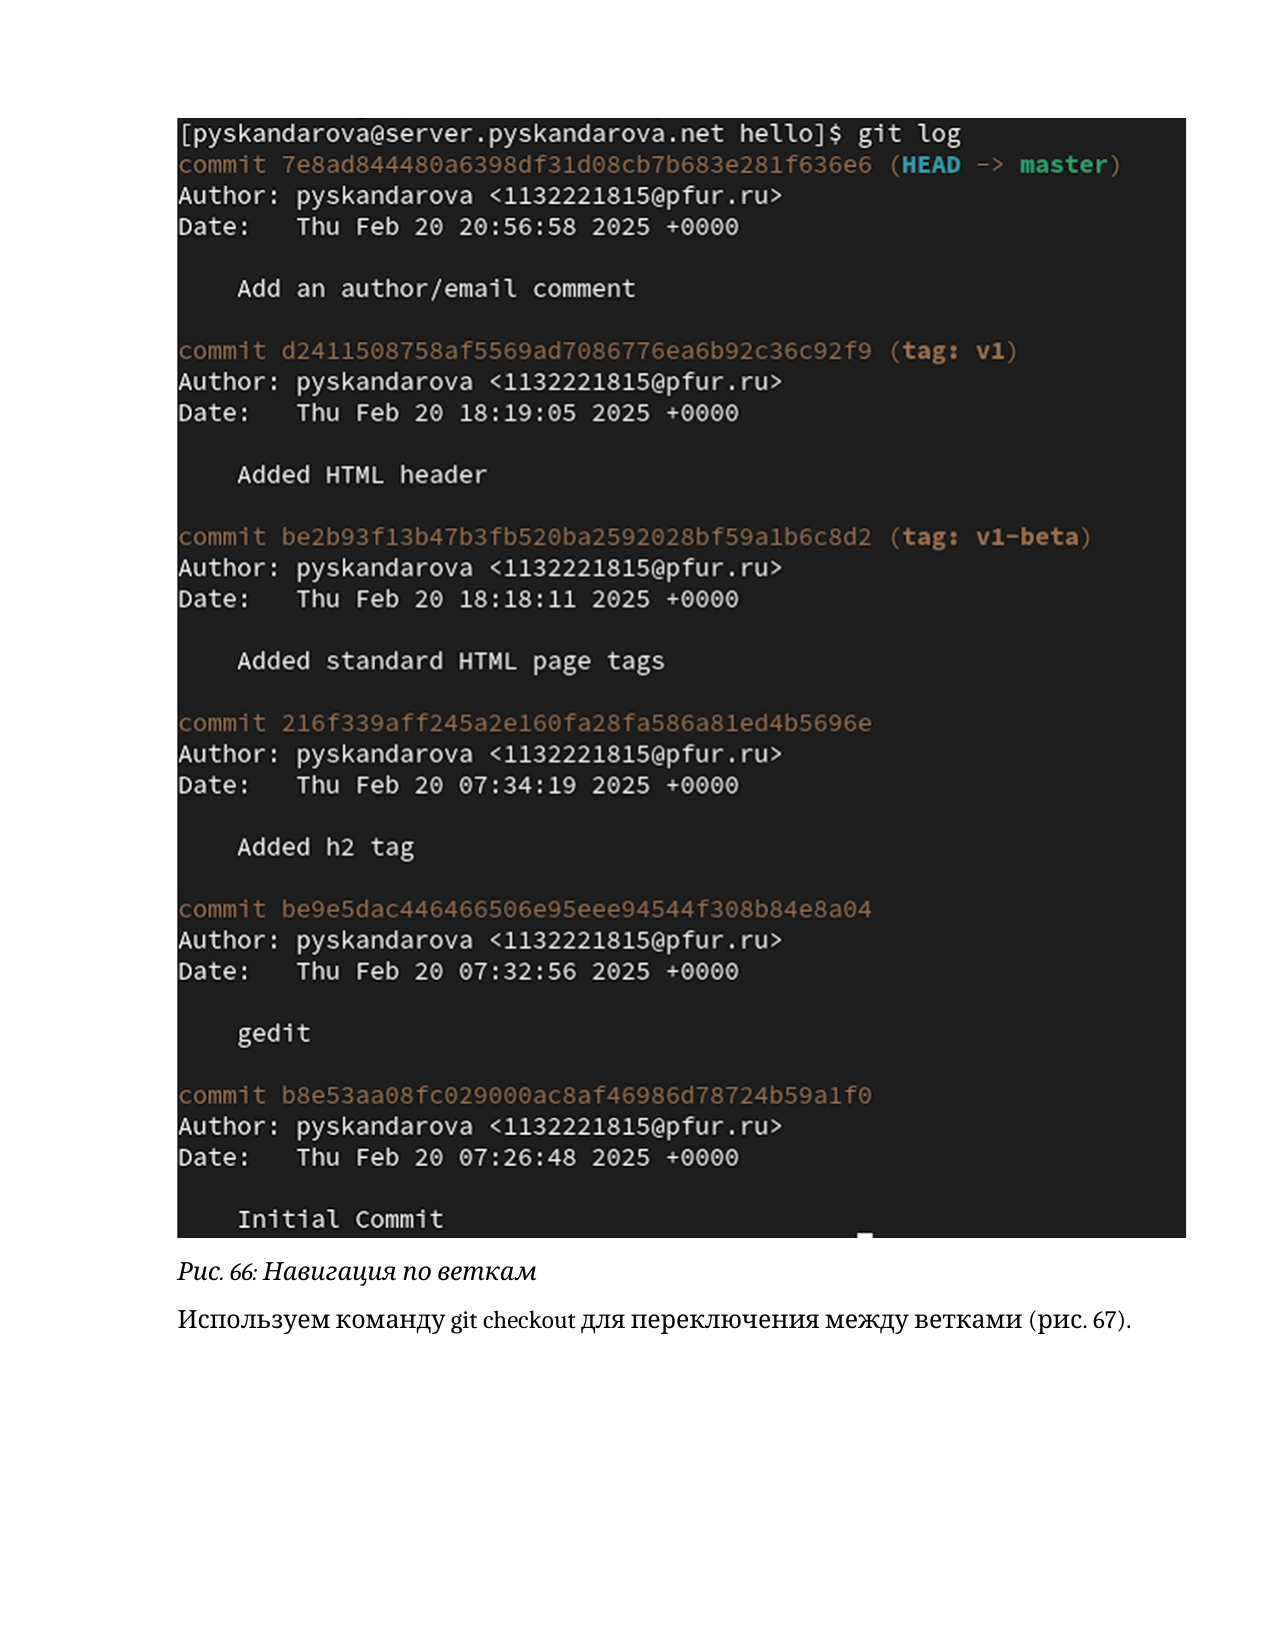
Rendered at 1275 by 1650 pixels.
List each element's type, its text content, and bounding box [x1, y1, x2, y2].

text Используем команду git checkout для переключения между ветками (рис. 67). [177, 1306, 1186, 1334]
text Рис. 66: Навигация по веткам [177, 1258, 1186, 1287]
picture [177, 118, 1187, 1238]
